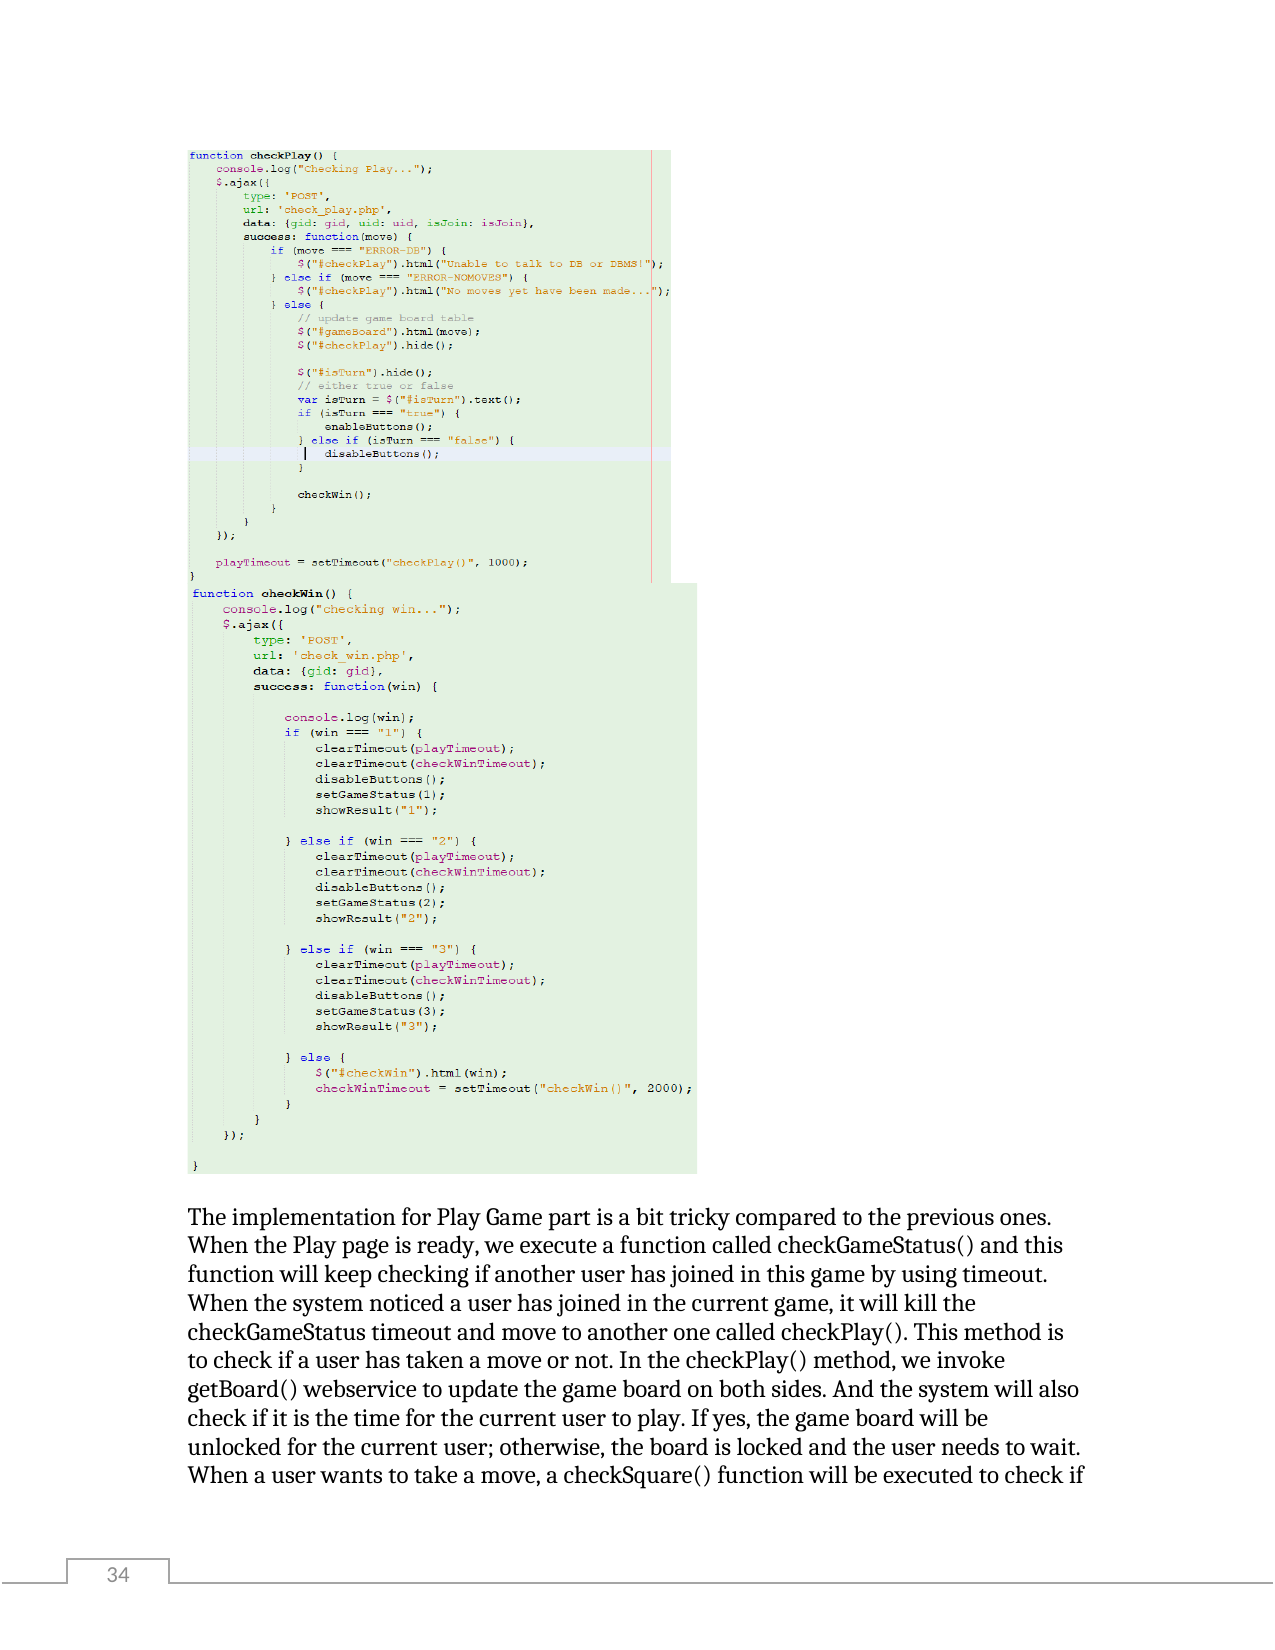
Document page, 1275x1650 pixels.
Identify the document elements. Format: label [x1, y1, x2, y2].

text [187, 1202, 1087, 1490]
picture [187, 150, 698, 1174]
